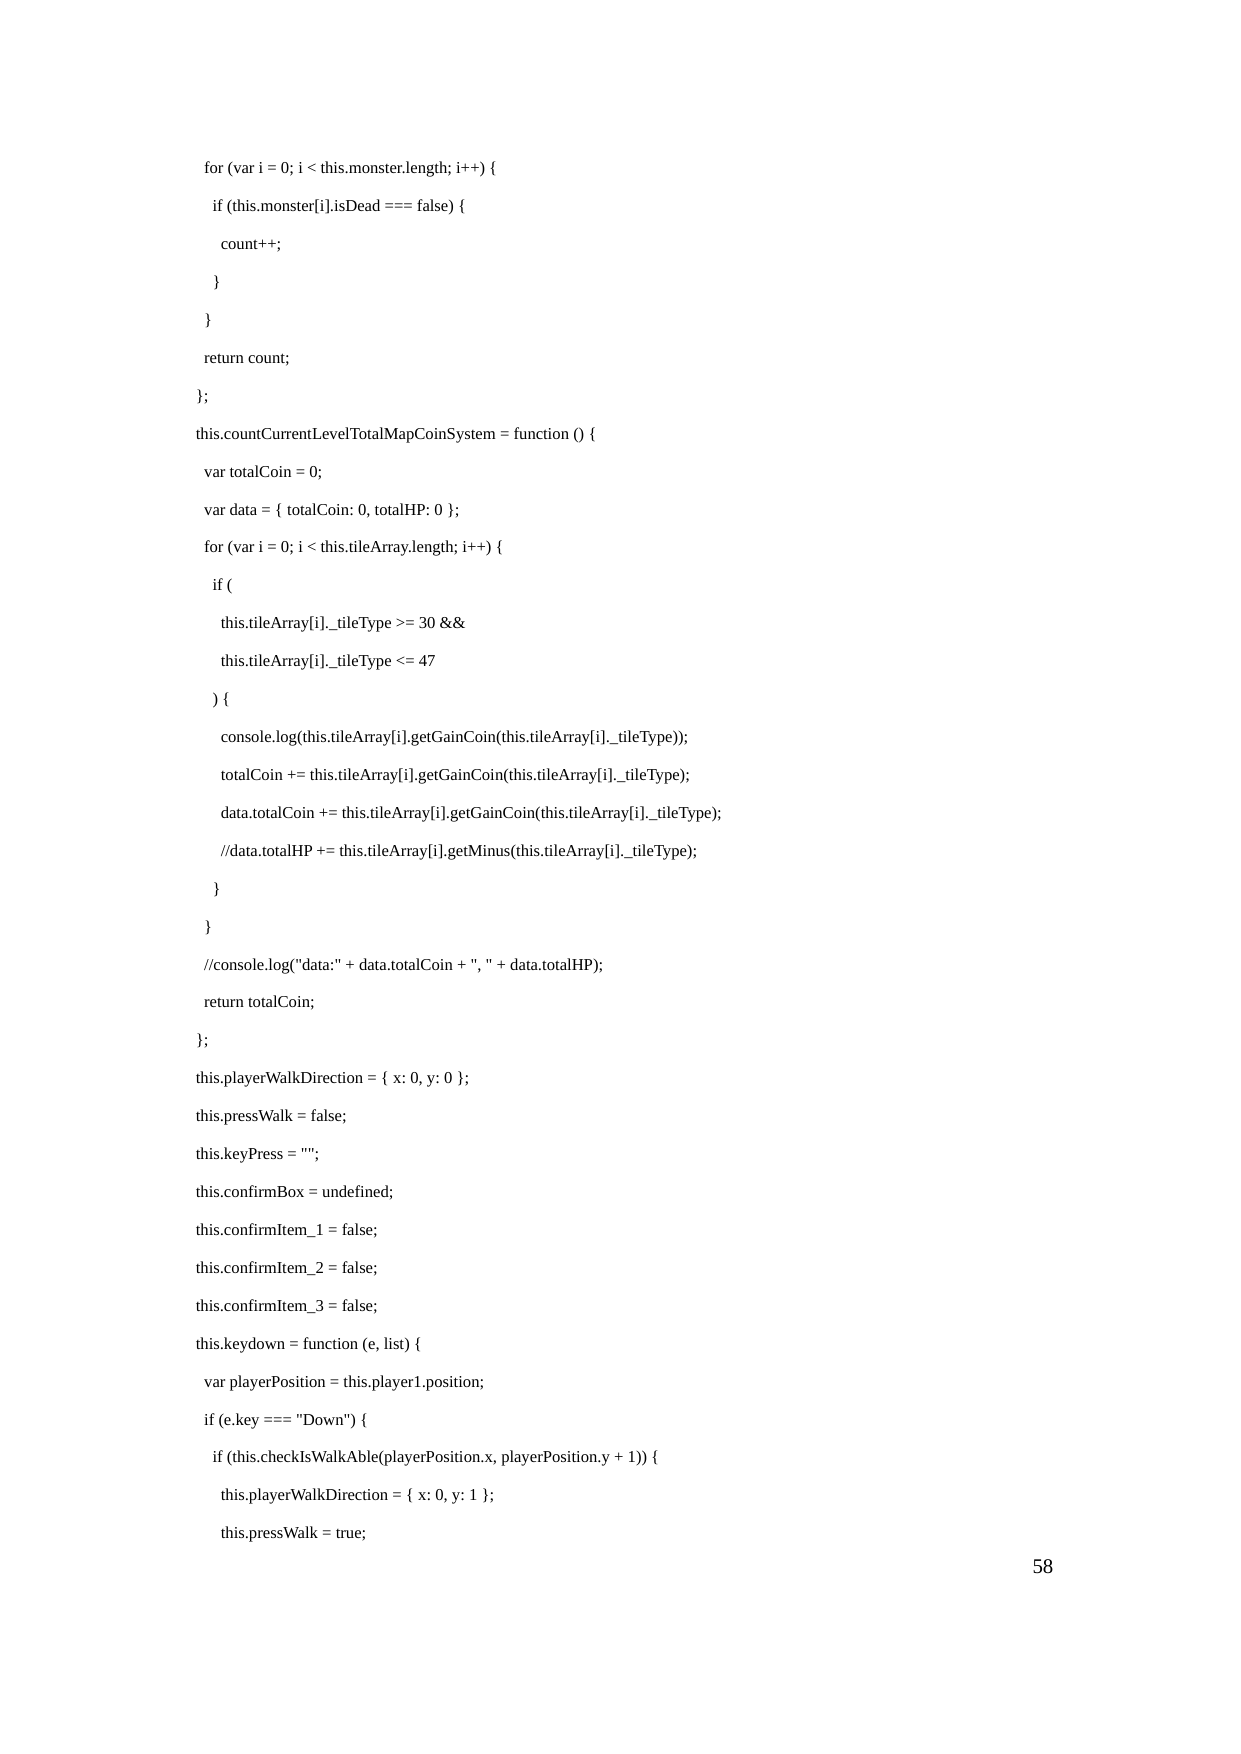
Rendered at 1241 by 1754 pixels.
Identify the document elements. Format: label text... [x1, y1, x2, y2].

text return totalCoin; [187, 992, 1053, 1011]
text var data = { totalCoin: 0, totalHP: 0 }; [187, 499, 1053, 518]
text this.confirmBox = undefined; [187, 1182, 1053, 1201]
text this.confirmItem_1 = false; [187, 1220, 1053, 1239]
text this.keyPress = ""; [187, 1144, 1053, 1163]
text for (var i = 0; i < this.monster.length; i++) { [187, 158, 1053, 177]
text count++; [187, 234, 1053, 253]
text return count; [187, 348, 1053, 367]
text }; [187, 1030, 1053, 1049]
text //data.totalHP += this.tileArray[i].getMinus(this.tileArray[i]._tileType); [187, 841, 1053, 860]
text if (this.monster[i].isDead === false) { [187, 196, 1053, 215]
text } [187, 878, 1053, 898]
text this.playerWalkDirection = { x: 0, y: 0 }; [187, 1068, 1053, 1087]
text if (this.checkIsWalkAble(playerPosition.x, playerPosition.y + 1)) { [187, 1447, 1053, 1466]
text data.totalCoin += this.tileArray[i].getGainCoin(this.tileArray[i]._tileType); [187, 803, 1053, 822]
text for (var i = 0; i < this.tileArray.length; i++) { [187, 537, 1053, 556]
text } [187, 916, 1053, 936]
text this.pressWalk = false; [187, 1106, 1053, 1125]
text this.tileArray[i]._tileType <= 47 [187, 651, 1053, 670]
text this.confirmItem_3 = false; [187, 1296, 1053, 1315]
text this.pressWalk = true; [187, 1523, 1053, 1542]
text }; [187, 386, 1053, 405]
text ) { [187, 689, 1053, 708]
text this.countCurrentLevelTotalMapCoinSystem = function () { [187, 423, 1053, 443]
text if ( [187, 575, 1053, 594]
text var playerPosition = this.player1.position; [187, 1371, 1053, 1391]
text this.keydown = function (e, list) { [187, 1333, 1053, 1353]
text var totalCoin = 0; [187, 461, 1053, 481]
text this.confirmItem_2 = false; [187, 1258, 1053, 1277]
text this.playerWalkDirection = { x: 0, y: 1 }; [187, 1485, 1053, 1504]
text totalCoin += this.tileArray[i].getGainCoin(this.tileArray[i]._tileType); [187, 765, 1053, 784]
text console.log(this.tileArray[i].getGainCoin(this.tileArray[i]._tileType)); [187, 727, 1053, 746]
text } [187, 272, 1053, 291]
text if (e.key === "Down") { [187, 1409, 1053, 1428]
text } [187, 310, 1053, 329]
text this.tileArray[i]._tileType >= 30 && [187, 613, 1053, 632]
text //console.log("data:" + data.totalCoin + ", " + data.totalHP); [187, 954, 1053, 973]
